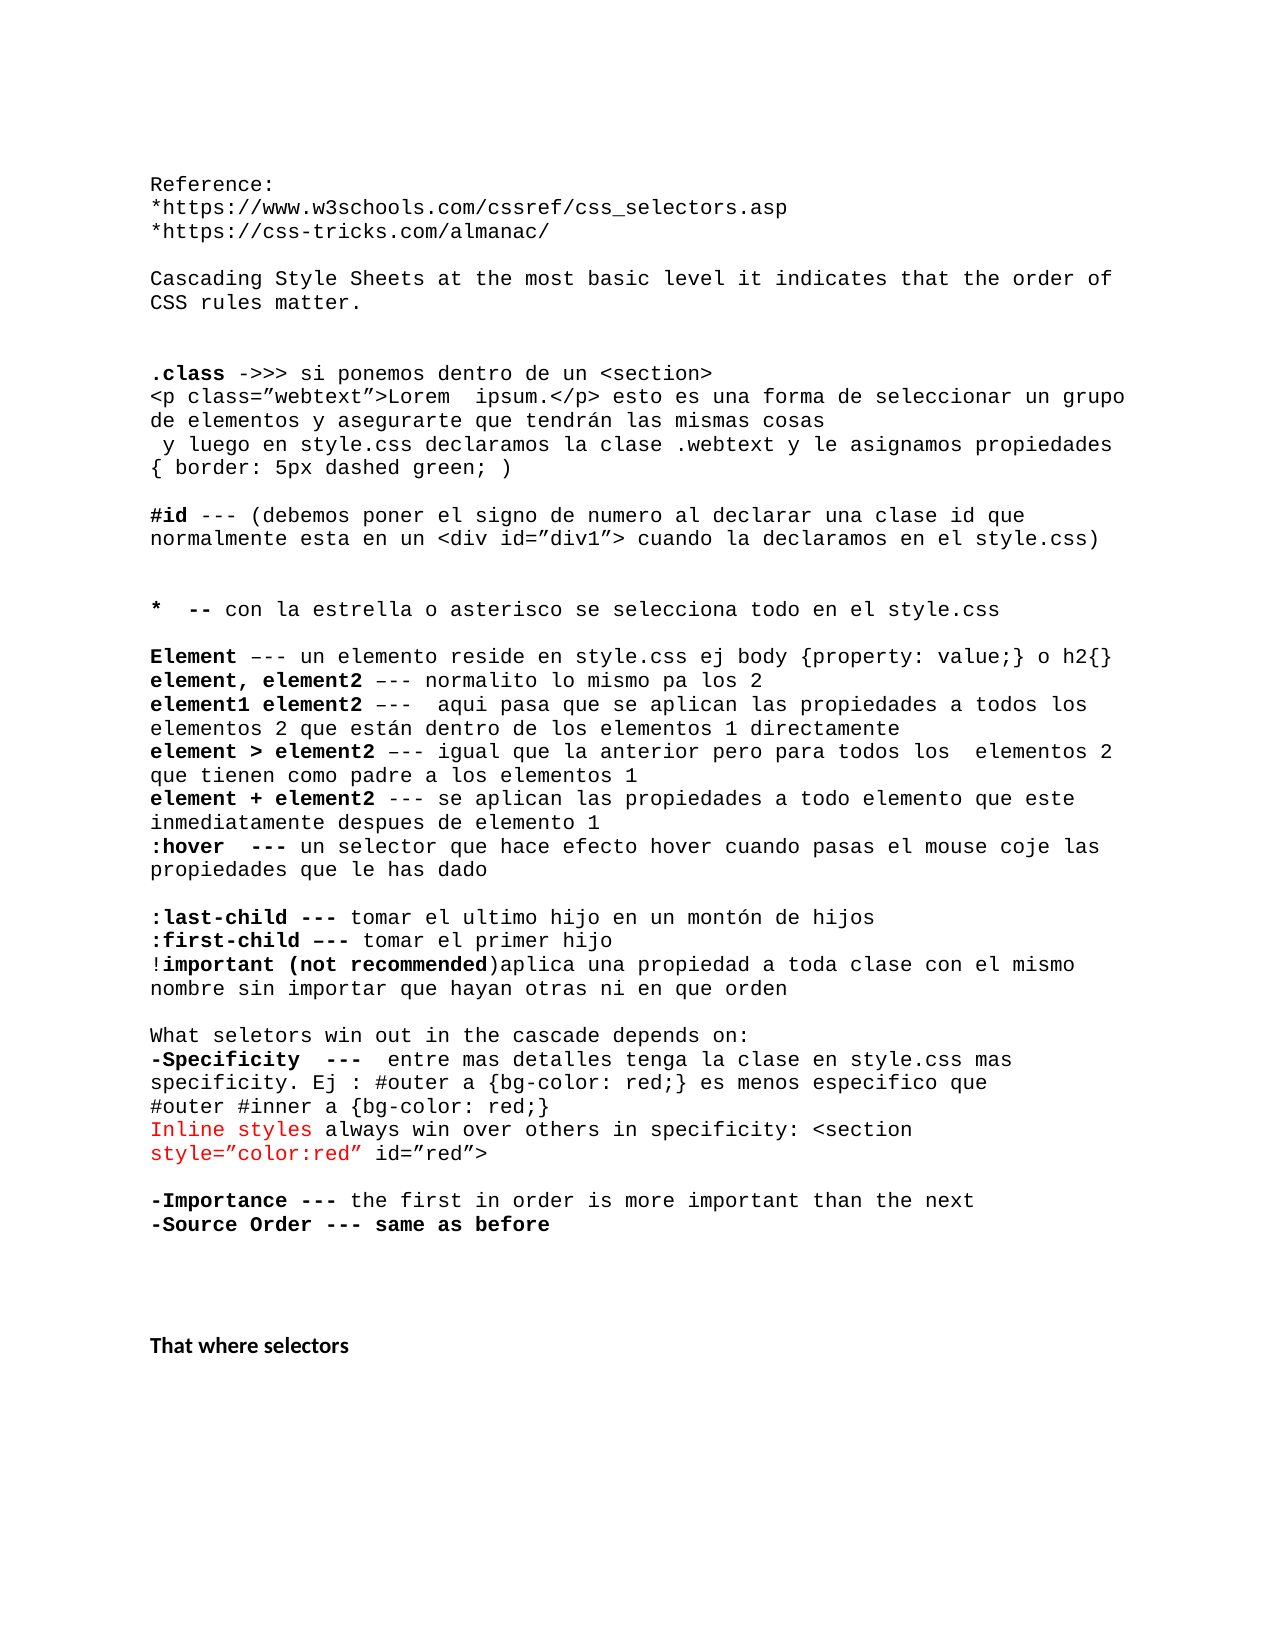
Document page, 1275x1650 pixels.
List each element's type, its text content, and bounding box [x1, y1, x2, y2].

text element > element2 –-- igual que la anterior pero para todos los elementos 2 que tienen como padre a los elementos 1 [150, 741, 1125, 788]
text -Source Order --- same as before [150, 1214, 1125, 1238]
text :first-child –-- tomar el primer hijo [150, 930, 1125, 954]
text #id --- (debemos poner el signo de numero al declarar una clase id que normalmente esta en un <div id=”div1”> cuando la declaramos en el style.css) [150, 505, 1125, 552]
text *https://css-tricks.com/almanac/ [150, 221, 1125, 244]
text Element –-- un elemento reside en style.css ej body {property: value;} o h2{} [150, 647, 1125, 670]
text What seletors win out in the cascade depends on: [150, 1025, 1125, 1048]
text :hover --- un selector que hace efecto hover cuando pasas el mouse coje las propiedades que le has dado [150, 836, 1125, 883]
text Inline styles always win over others in specificity: <section style=”color:red” id=”red”> [150, 1119, 1125, 1167]
text * -- con la estrella o asterisco se selecciona todo en el style.css [150, 599, 1125, 623]
text Cascading Style Sheets at the most basic level it indicates that the order of CSS rules matter. [150, 268, 1125, 316]
text .class ->>> si ponemos dentro de un <section> [150, 363, 1125, 386]
text element, element2 –-- normalito lo mismo pa los 2 [150, 670, 1125, 694]
text !important (not recommended)aplica una propiedad a toda clase con el mismo nombre sin importar que hayan otras ni en que orden [150, 954, 1125, 1001]
text -Importance --- the first in order is more important than the next [150, 1190, 1125, 1214]
text <p class=”webtext”>Lorem ipsum.</p> esto es una forma de seleccionar un grupo de elementos y asegurarte que tendrán las mismas cosas [150, 386, 1125, 434]
text #outer #inner a {bg-color: red;} [150, 1096, 1125, 1119]
text *https://www.w3schools.com/cssref/css_selectors.asp [150, 197, 1125, 221]
text -Specificity --- entre mas detalles tenga la clase en style.css mas specificity. Ej : #outer a {bg-color: red;} es menos especifico que [150, 1048, 1125, 1096]
text element1 element2 –-- aqui pasa que se aplican las propiedades a todos los elementos 2 que están dentro de los elementos 1 directamente [150, 694, 1125, 741]
text Reference: [150, 174, 1125, 197]
text :last-child --- tomar el ultimo hijo en un montón de hijos [150, 907, 1125, 930]
text That where selectors [150, 1331, 1125, 1359]
text element + element2 --- se aplican las propiedades a todo elemento que este inmediatamente despues de elemento 1 [150, 788, 1125, 836]
text y luego en style.css declaramos la clase .webtext y le asignamos propiedades { border: 5px dashed green; ) [150, 434, 1125, 481]
